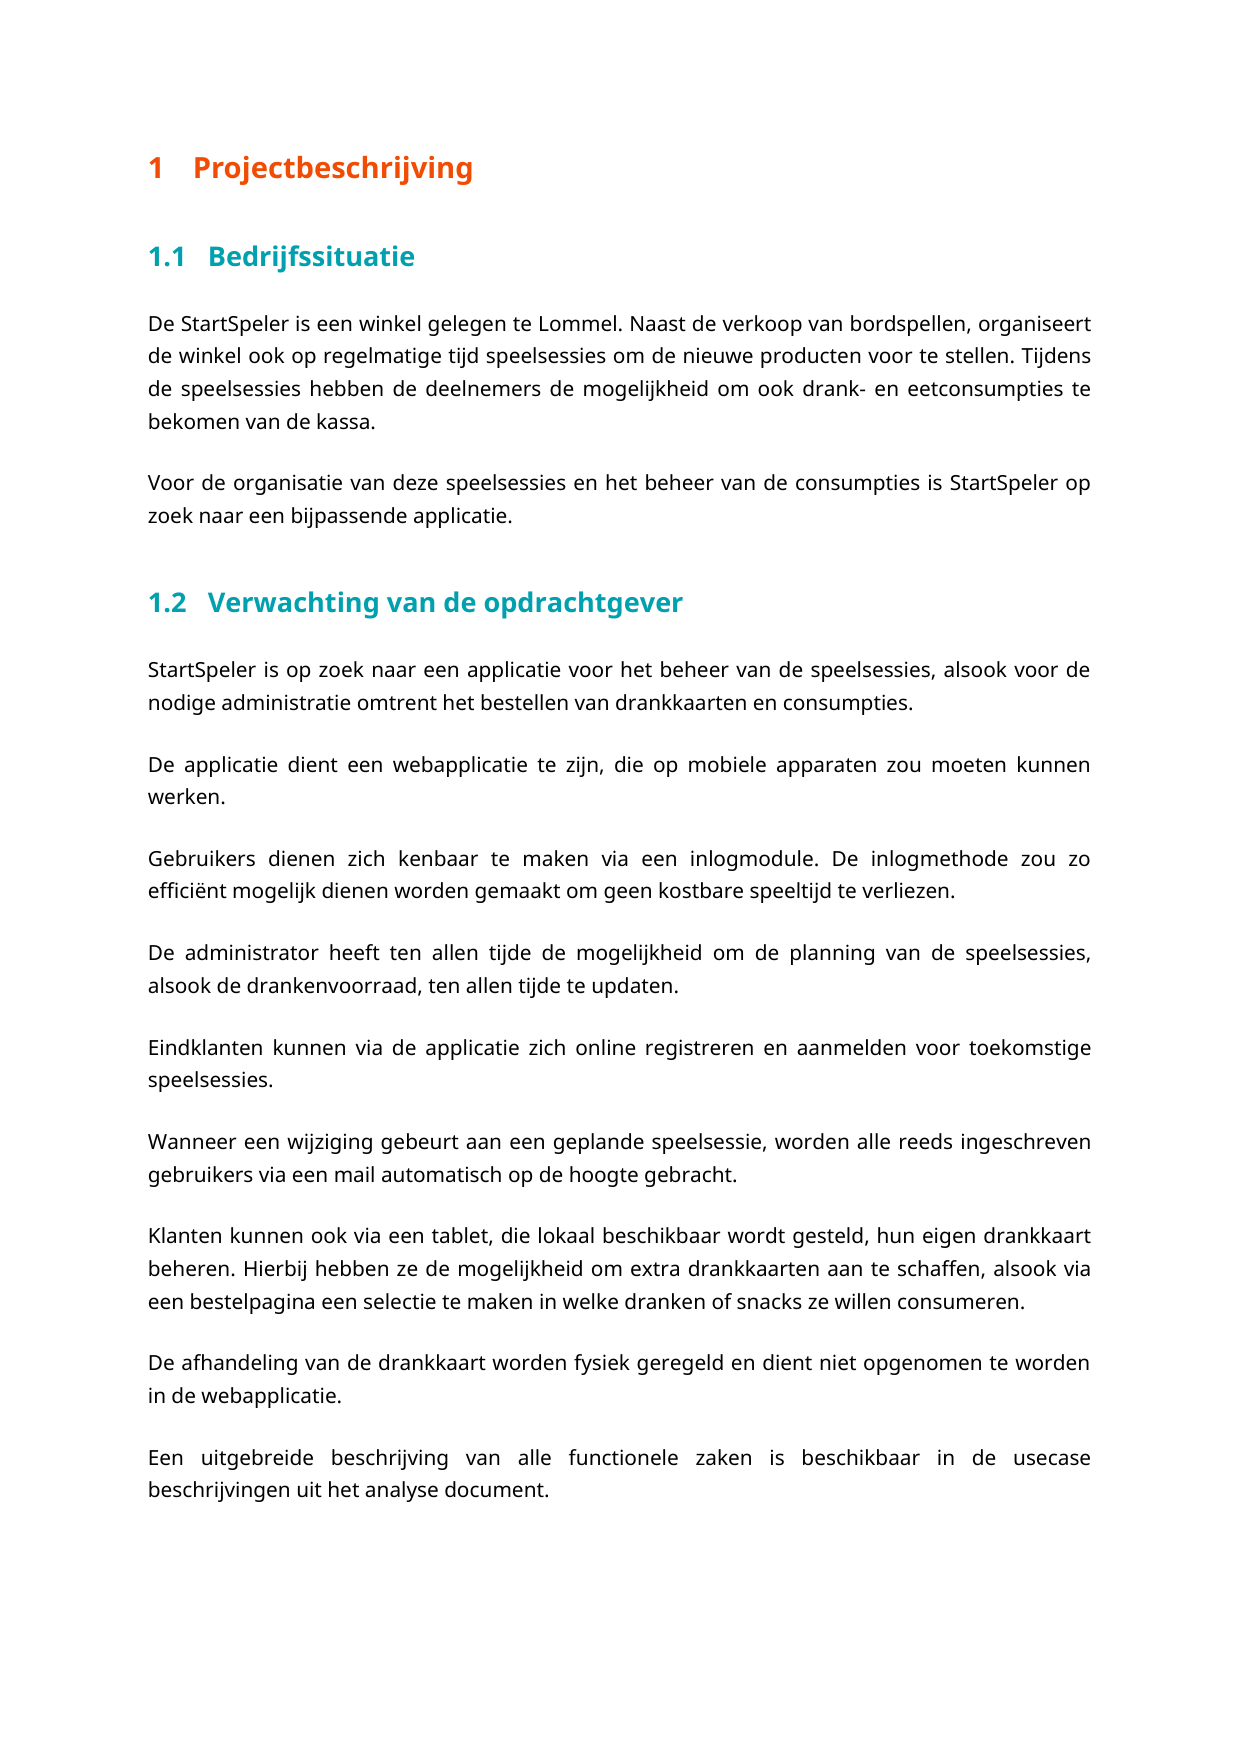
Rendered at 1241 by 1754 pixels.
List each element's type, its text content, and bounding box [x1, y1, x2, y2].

text Voor de organisatie van deze speelsessies en het beheer van de consumpties is StartSpeler op zoek naar een bijpassende applicatie. [148, 468, 1092, 529]
text De administrator heeft ten allen tijde de mogelijkheid om de planning van de speelsessies, alsook de drankenvoorraad, ten allen tijde te updaten. [148, 938, 1092, 999]
text De afhandeling van de drankkaart worden fysiek geregeld en dient niet opgenomen te worden in de webapplicatie. [148, 1348, 1092, 1409]
text Klanten kunnen ook via een tablet, die lokaal beschikbaar wordt gesteld, hun eigen drankkaart beheren. Hierbij hebben ze de mogelijkheid om extra drankkaarten aan te schaffen, alsook via een bestelpagina een selectie te maken in welke dranken of snacks ze willen consumeren. [148, 1222, 1092, 1315]
text Een uitgebreide beschrijving van alle functionele zaken is beschikbaar in de usecase beschrijvingen uit het analyse document. [148, 1443, 1092, 1504]
text StartSpeler is op zoek naar een applicatie voor het beheer van de speelsessies, alsook voor de nodige administratie omtrent het bestellen van drankkaarten en consumpties. [148, 655, 1092, 716]
subtitle Projectbeschrijving [148, 148, 1092, 187]
subtitle Bedrijfssituatie [148, 237, 1092, 274]
subtitle Verwachting van de opdrachtgever [148, 584, 1092, 621]
text De StartSpeler is een winkel gelegen te Lommel. Naast de verkoop van bordspellen, organiseert de winkel ook op regelmatige tijd speelsessies om de nieuwe producten voor te stellen. Tijdens de speelsessies hebben de deelnemers de mogelijkheid om ook drank- en eetconsumpties te bekomen van de kassa. [148, 309, 1092, 435]
text Eindklanten kunnen via de applicatie zich online registreren en aanmelden voor toekomstige speelsessies. [148, 1033, 1092, 1094]
text Wanneer een wijziging gebeurt aan een geplande speelsessie, worden alle reeds ingeschreven gebruikers via een mail automatisch op de hoogte gebracht. [148, 1127, 1092, 1188]
text Gebruikers dienen zich kenbaar te maken via een inlogmodule. De inlogmethode zou zo efficiënt mogelijk dienen worden gemaakt om geen kostbare speeltijd te verliezen. [148, 844, 1092, 905]
text De applicatie dient een webapplicatie te zijn, die op mobiele apparaten zou moeten kunnen werken. [148, 750, 1092, 811]
